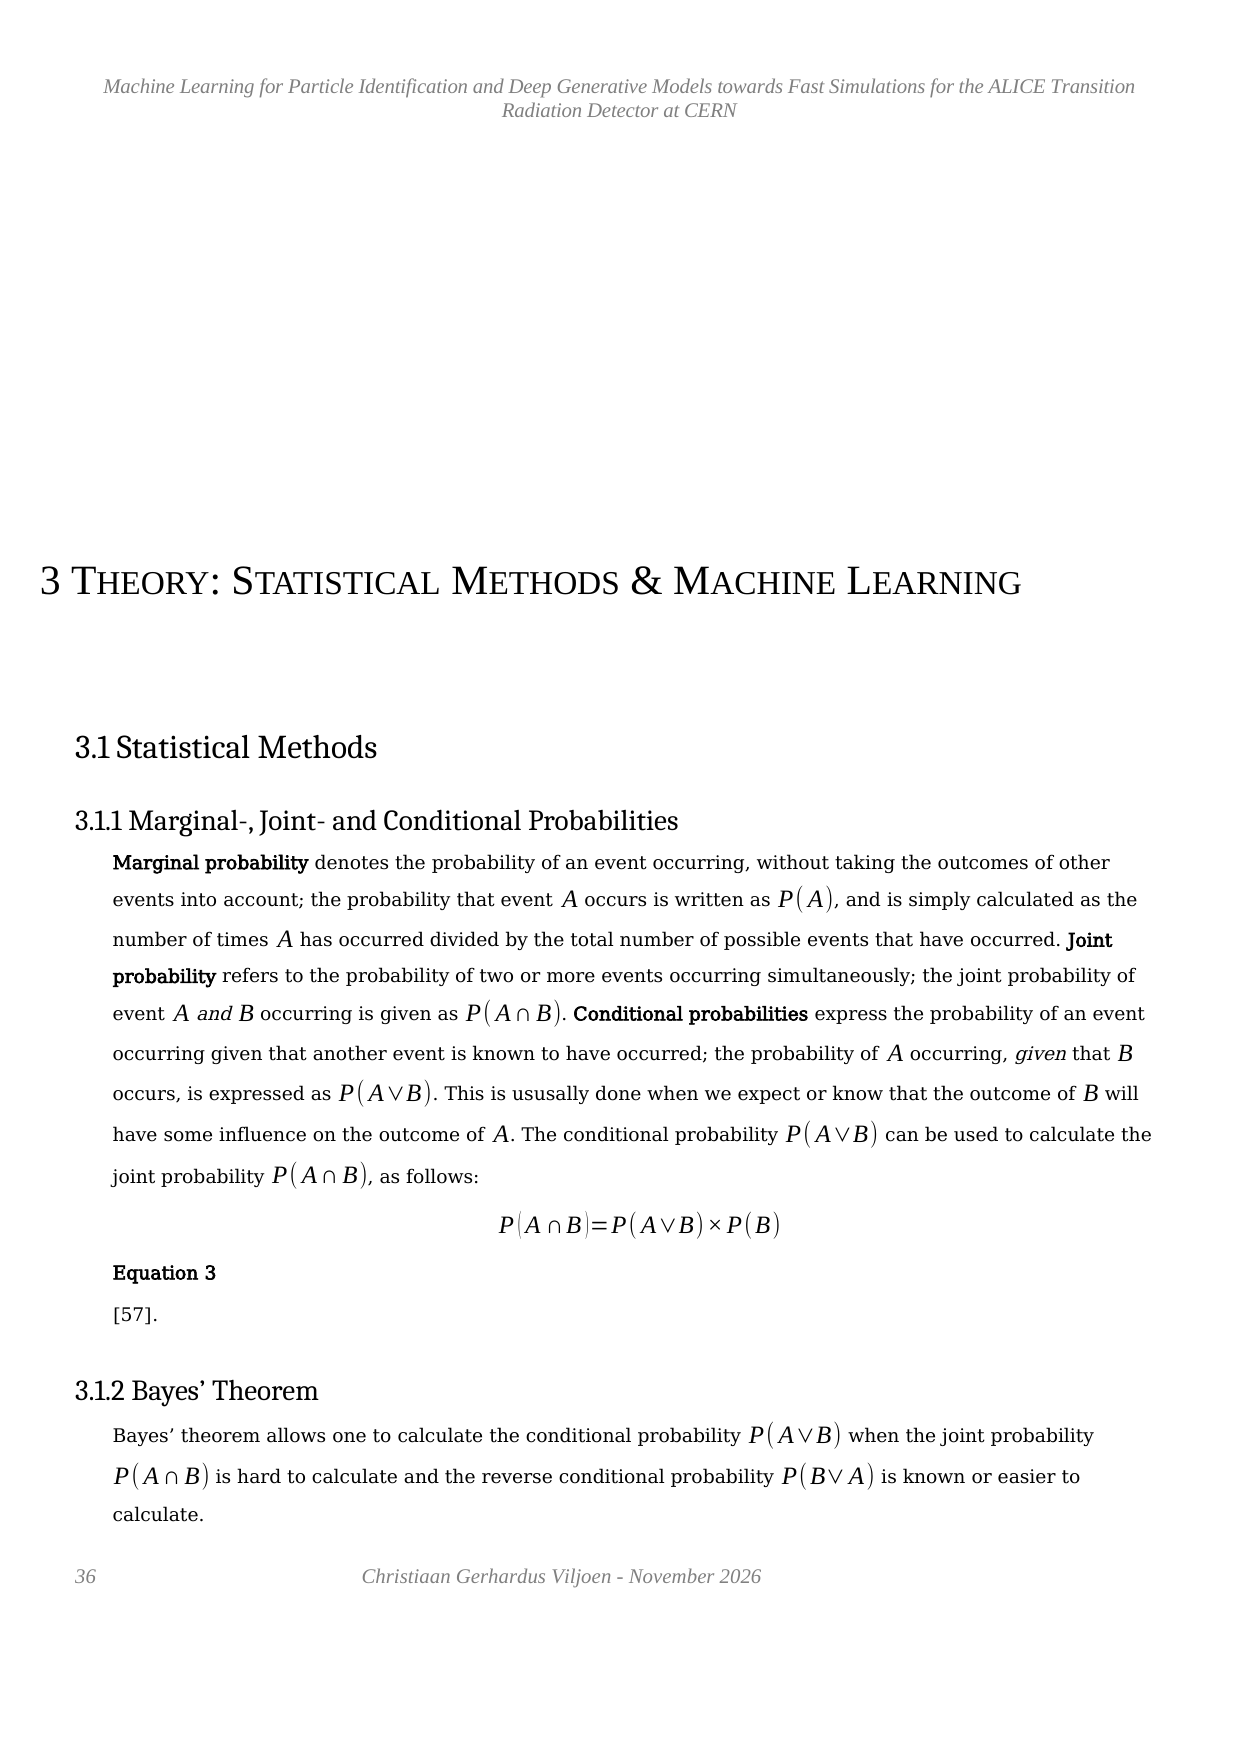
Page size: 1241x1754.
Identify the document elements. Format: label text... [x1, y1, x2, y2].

subtitle Bayes’ Theorem [75, 1374, 1165, 1408]
text Equation 3 [112, 1261, 1165, 1283]
subtitle Marginal-, Joint- and Conditional Probabilities [75, 804, 1165, 838]
subtitle Theory: Statistical Methods & Machine Learning [39, 556, 1165, 603]
text Bayes’ theorem allows one to calculate the conditional probability when the joint probability is hard to calculate and the reverse conditional probability is known or easier to calculate. [112, 1420, 1165, 1525]
text Marginal probability denotes the probability of an event occurring, without taking the outcomes of other events into account; the probability that event occurs is written as , and is simply calculated as the number of times has occurred divided by the total number of possible events that have occurred. Joint probability refers to the probability of two or more events occurring simultaneously; the joint probability of event and occurring is given as . Conditional probabilities express the probability of an event occurring given that another event is known to have occurred; the probability of occurring, given that occurs, is expressed as . This is ususally done when we expect or know that the outcome of will have some influence on the outcome of . The conditional probability can be used to calculate the joint probability , as follows: [112, 850, 1165, 1191]
text . [112, 1303, 1165, 1325]
subtitle Statistical Methods [75, 728, 1165, 767]
